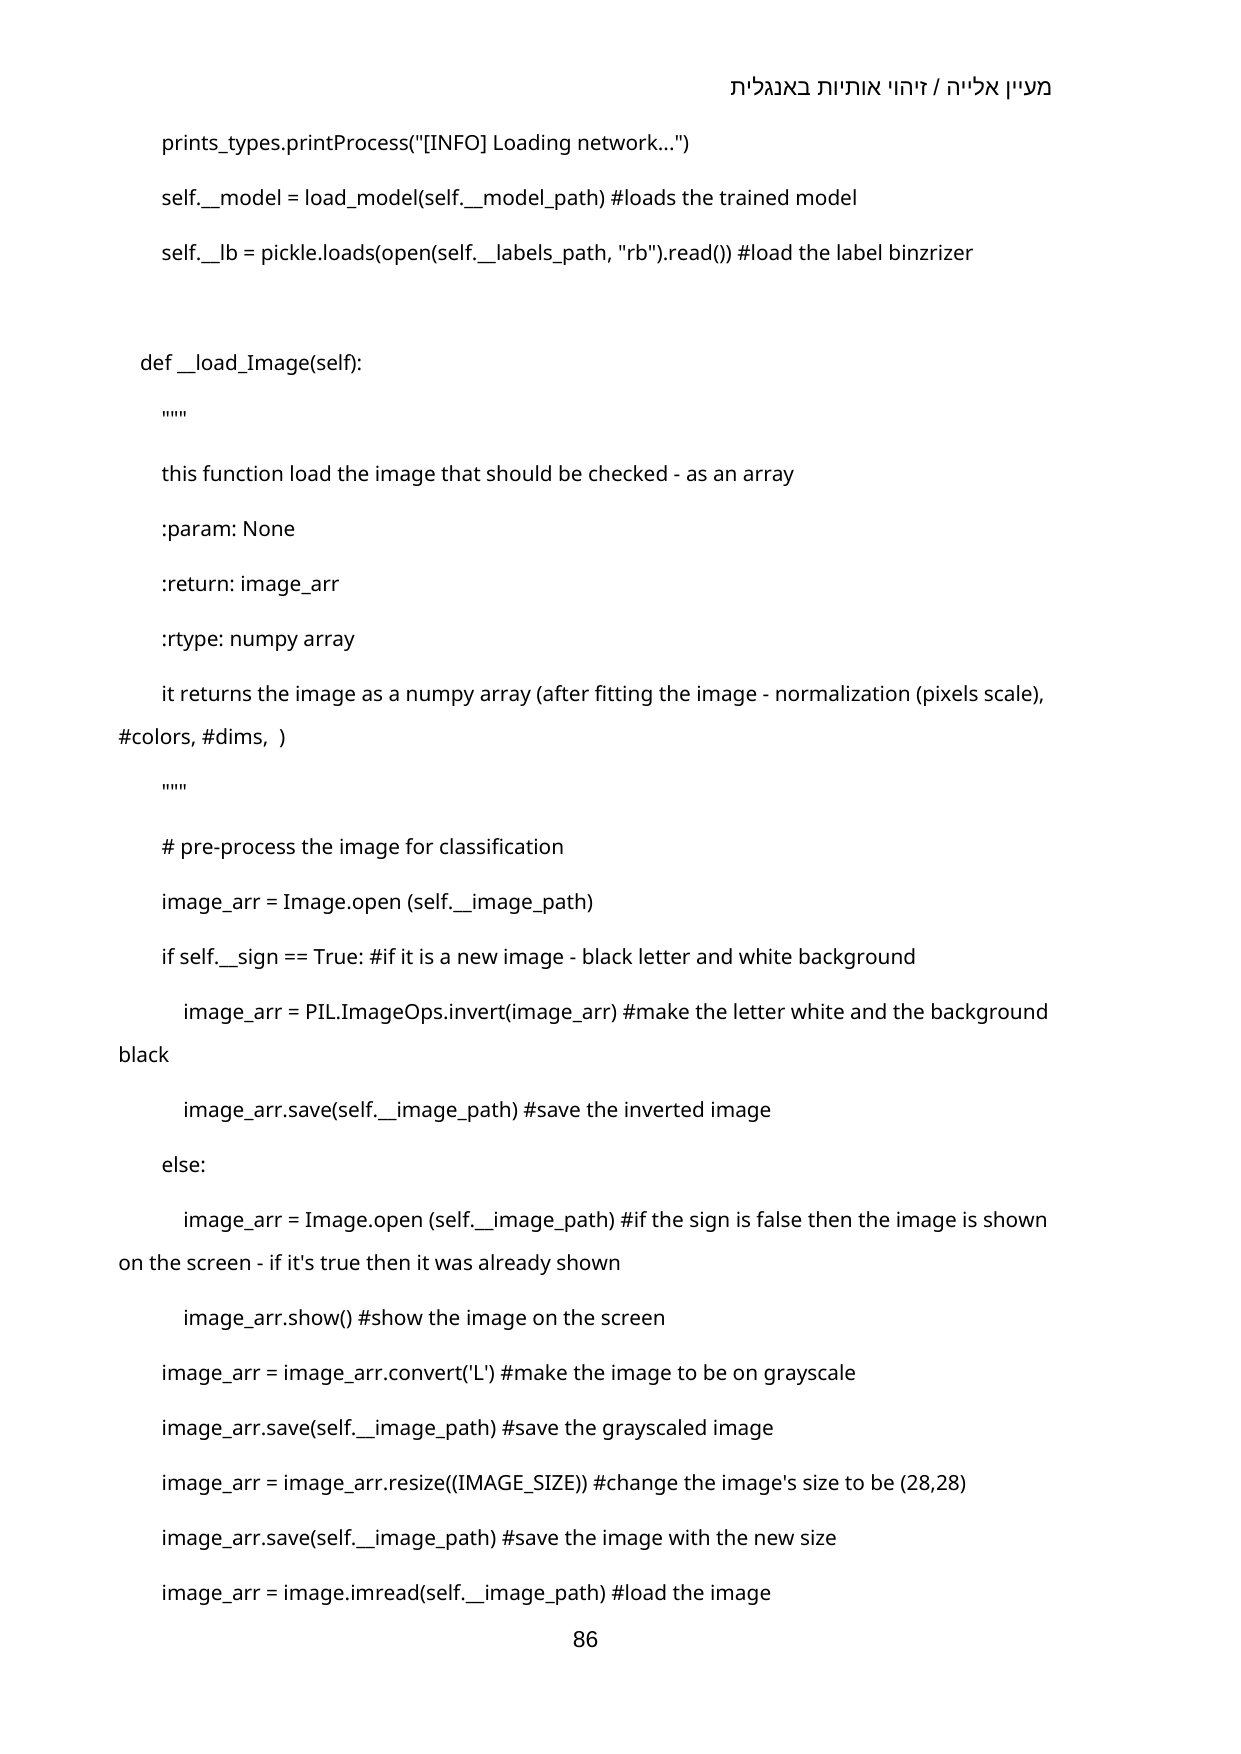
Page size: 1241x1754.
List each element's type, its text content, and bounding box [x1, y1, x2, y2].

text image_arr = Image.open (self.__image_path) [118, 887, 1053, 916]
text def __load_Image(self): [118, 348, 1053, 377]
text this function load the image that should be checked - as an array [118, 459, 1053, 487]
text image_arr.save(self.__image_path) #save the image with the new size [118, 1523, 1053, 1552]
text # pre-process the image for classification [118, 832, 1053, 860]
text image_arr = image_arr.convert('L') #make the image to be on grayscale [118, 1358, 1053, 1386]
text :rtype: numpy array [118, 624, 1053, 652]
text image_arr = image.imread(self.__image_path) #load the image [118, 1578, 1053, 1607]
text prints_types.printProcess("[INFO] Loading network...") [118, 128, 1053, 157]
text else: [118, 1150, 1053, 1178]
text image_arr.save(self.__image_path) #save the grayscaled image [118, 1413, 1053, 1442]
text it returns the image as a numpy array (after fitting the image - normalization (pixels scale), #colors, #dims, ) [118, 679, 1053, 750]
text image_arr.show() #show the image on the screen [118, 1303, 1053, 1331]
text """ [118, 404, 1053, 432]
text image_arr = PIL.ImageOps.invert(image_arr) #make the letter white and the background black [118, 997, 1053, 1068]
text self.__model = load_model(self.__model_path) #loads the trained model [118, 183, 1053, 212]
text self.__lb = pickle.loads(open(self.__labels_path, "rb").read()) #load the label binzrizer [118, 238, 1053, 267]
text :return: image_arr [118, 569, 1053, 597]
text image_arr = Image.open (self.__image_path) #if the sign is false then the image is shown on the screen - if it's true then it was already shown [118, 1205, 1053, 1276]
text if self.__sign == True: #if it is a new image - black letter and white background [118, 942, 1053, 971]
text :param: None [118, 514, 1053, 542]
text """ [118, 777, 1053, 805]
text image_arr = image_arr.resize((IMAGE_SIZE)) #change the image's size to be (28,28) [118, 1468, 1053, 1497]
text image_arr.save(self.__image_path) #save the inverted image [118, 1095, 1053, 1123]
